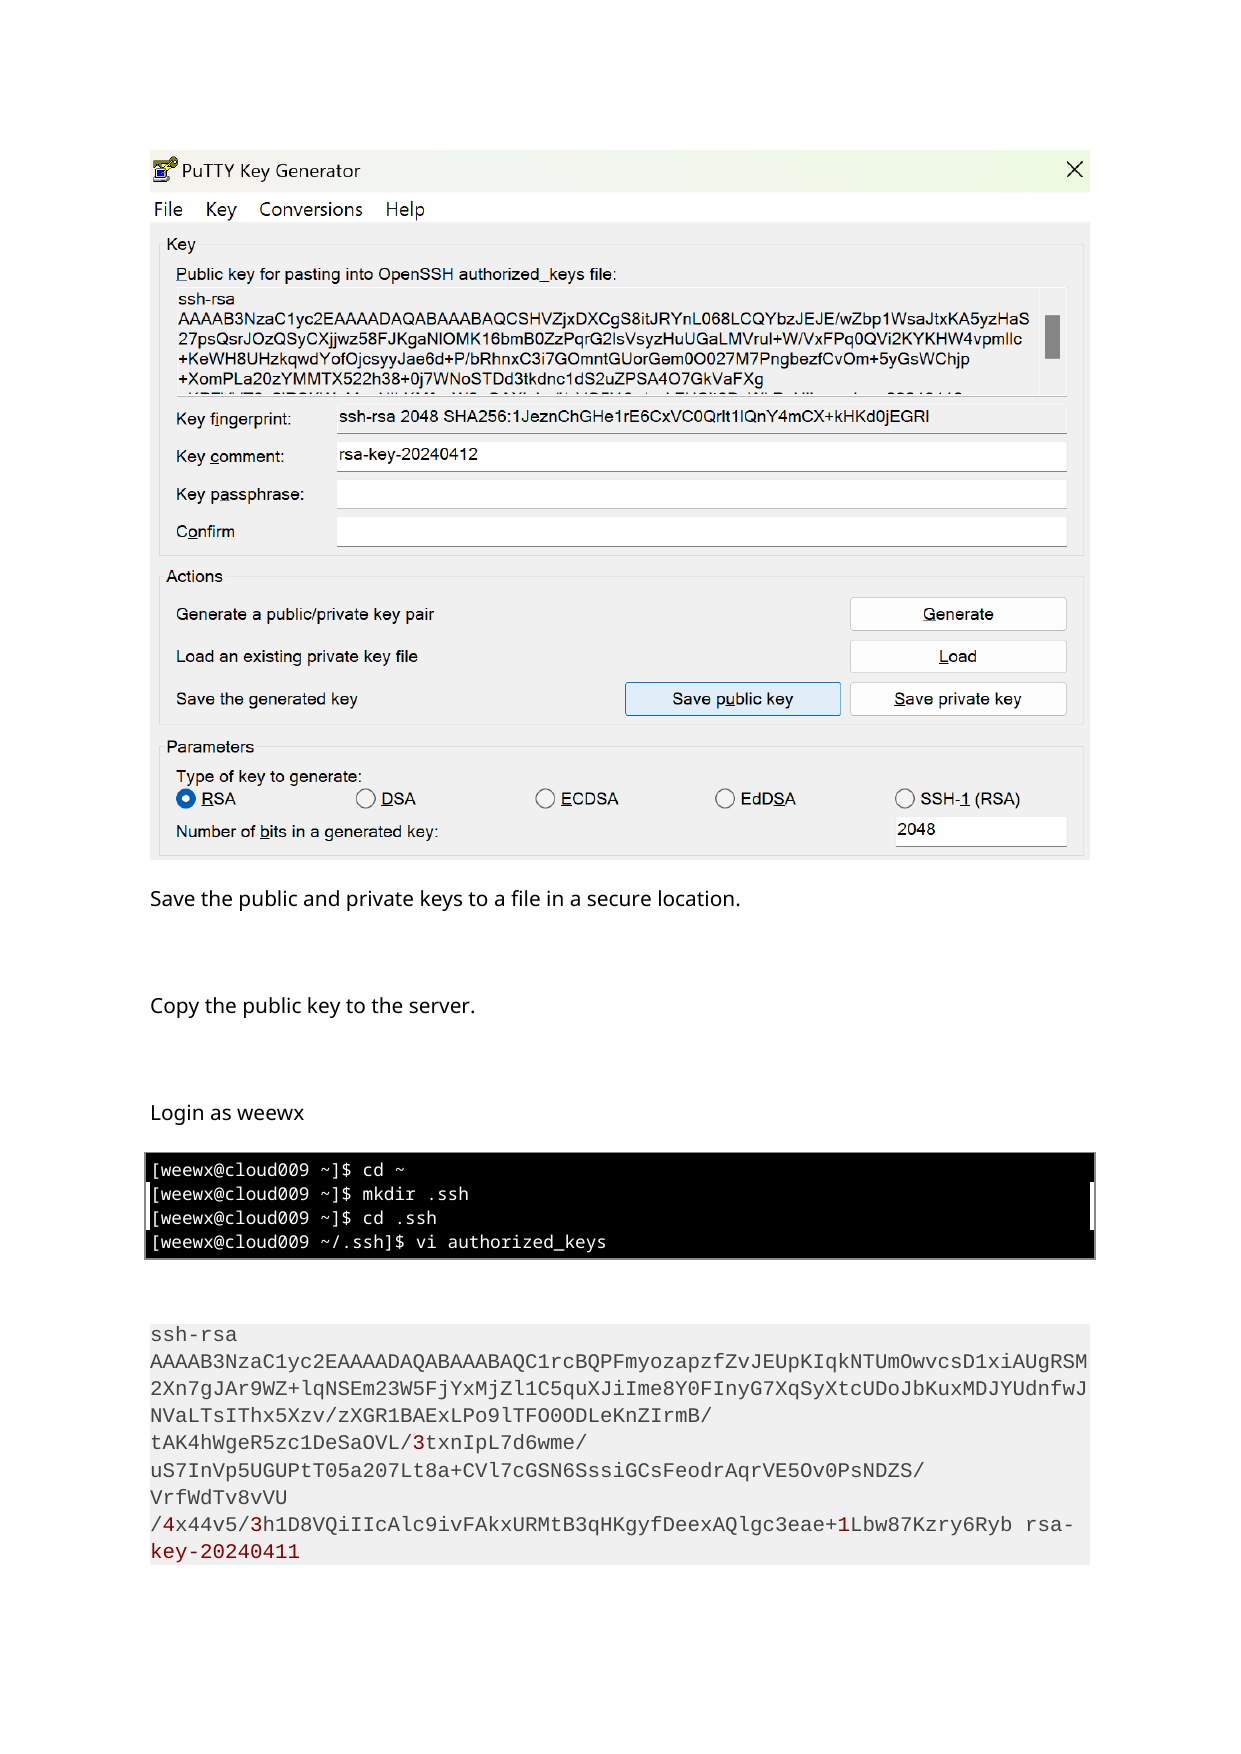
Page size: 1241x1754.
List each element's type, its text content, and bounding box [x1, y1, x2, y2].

text [weewx@cloud009 ~]$ cd ~ [146, 1153, 1094, 1182]
text [weewx@cloud009 ~]$ mkdir .ssh [150, 1182, 1090, 1206]
text [weewx@cloud009 ~/.ssh]$ vi authorized_keys [146, 1224, 1094, 1258]
text Save the public and private keys to a file in a secure location. [150, 884, 1090, 913]
text [weewx@cloud009 ~]$ cd .ssh [150, 1206, 1090, 1224]
text ssh-rsa AAAAB3NzaC1yc2EAAAADAQABAAABAQC1rcBQPFmyozapzfZvJEUpKIqkNTUmOwvcsD1xiAUgRSM2Xn7gJAr9WZ+lqNSEm23W5FjYxMjZl1C5quXJiIme8Y0FInyG7XqSyXtcUDoJbKuxMDJYUdnfwJNVaLTsIThx5Xzv/zXGR1BAExLPo9lTFO0ODLeKnZIrmB/tAK4hWgeR5zc1DeSaOVL/3txnIpL7d6wme/uS7InVp5UGUPtT05a207Lt8a+CVl7cGSN6SssiGCsFeodrAqrVE5Ov0PsNDZS/VrfWdTv8vVU/4x44v5/3h1D8VQiIIcAlc9ivFAkxURMtB3qHKgyfDeexAQlgc3eae+1Lbw87Kzry6Ryb rsa-key-20240411 [150, 1324, 1090, 1565]
picture [150, 150, 1091, 860]
text Login as weewx [150, 1098, 1090, 1127]
text Copy the public key to the server. [150, 991, 1090, 1020]
